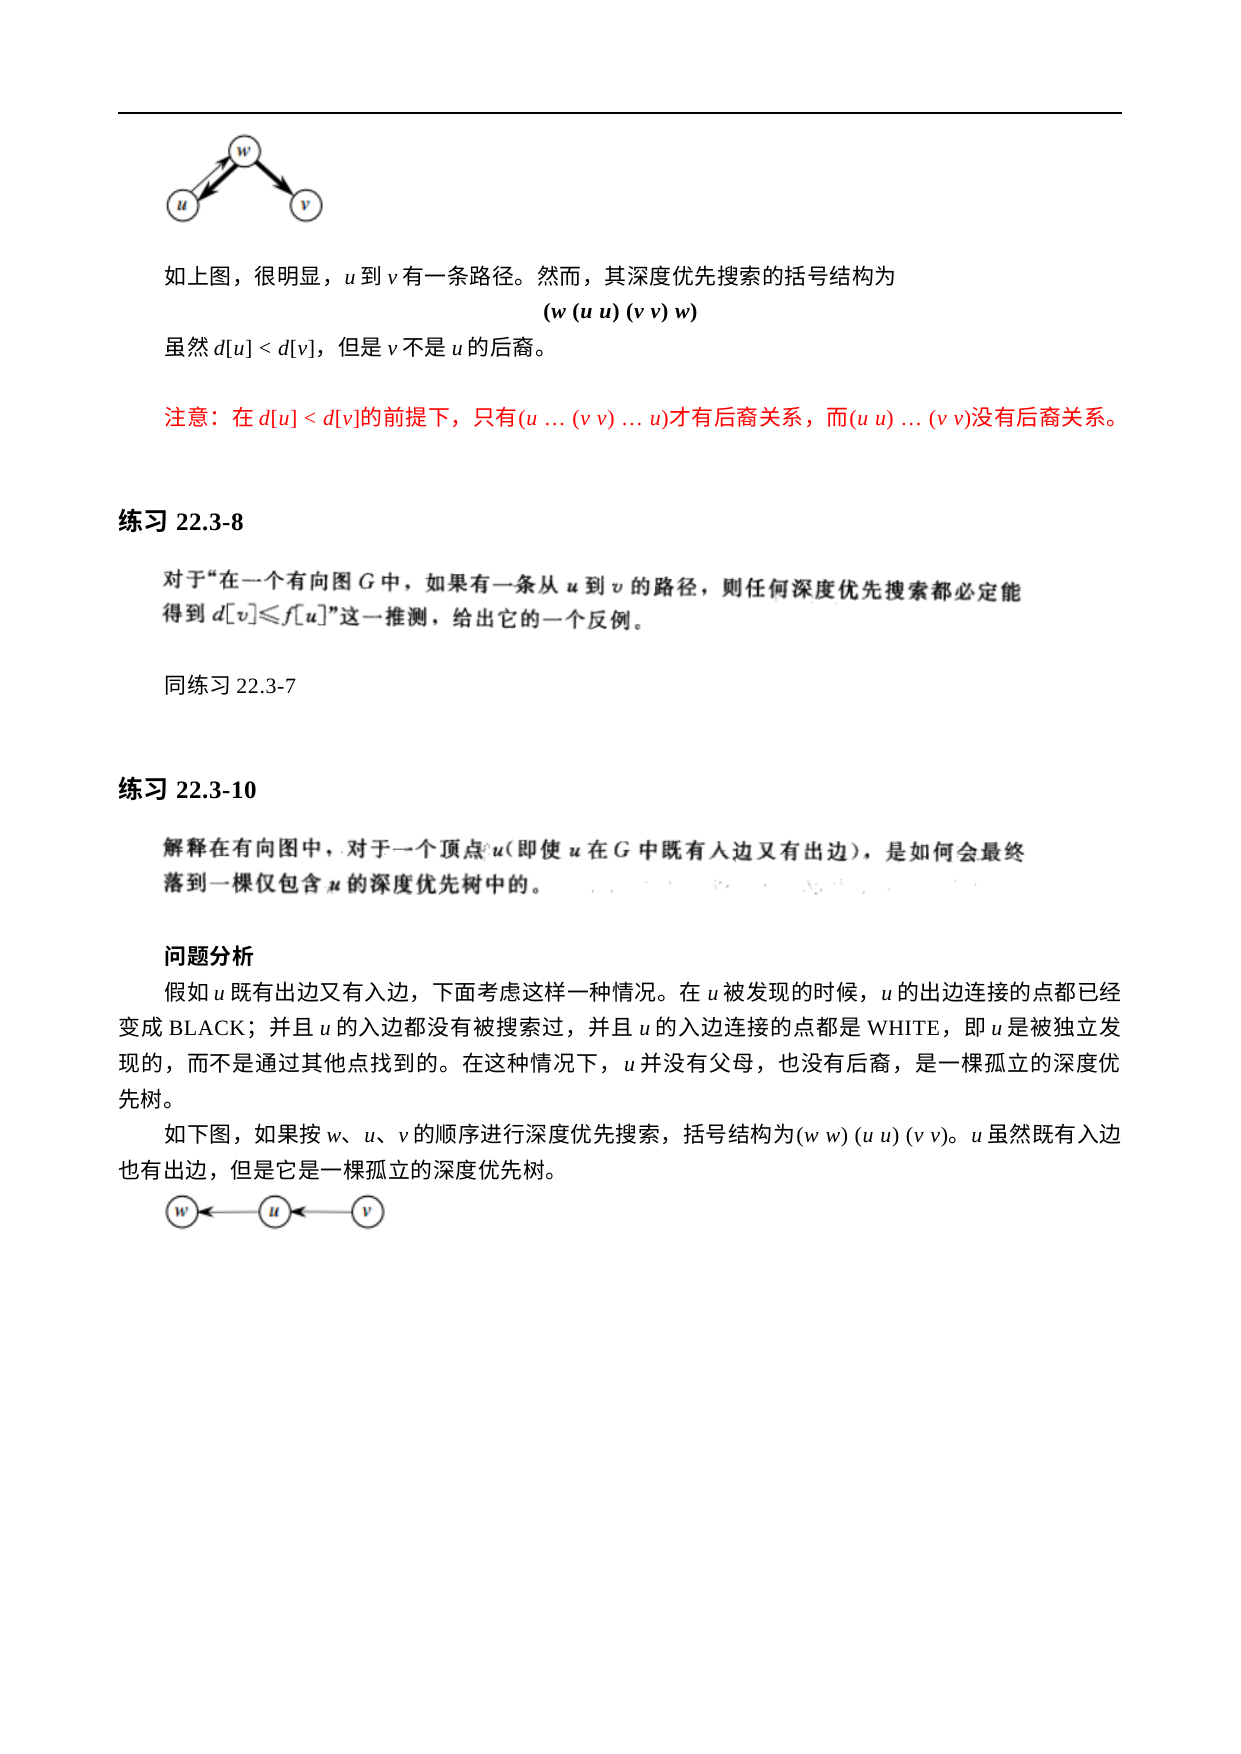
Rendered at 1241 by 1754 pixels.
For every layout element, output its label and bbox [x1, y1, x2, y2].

picture [161, 126, 329, 234]
picture [161, 836, 1025, 895]
picture [161, 567, 1025, 634]
picture [161, 1188, 388, 1236]
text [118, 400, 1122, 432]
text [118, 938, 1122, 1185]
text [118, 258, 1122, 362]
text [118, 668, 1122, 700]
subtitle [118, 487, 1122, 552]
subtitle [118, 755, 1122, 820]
